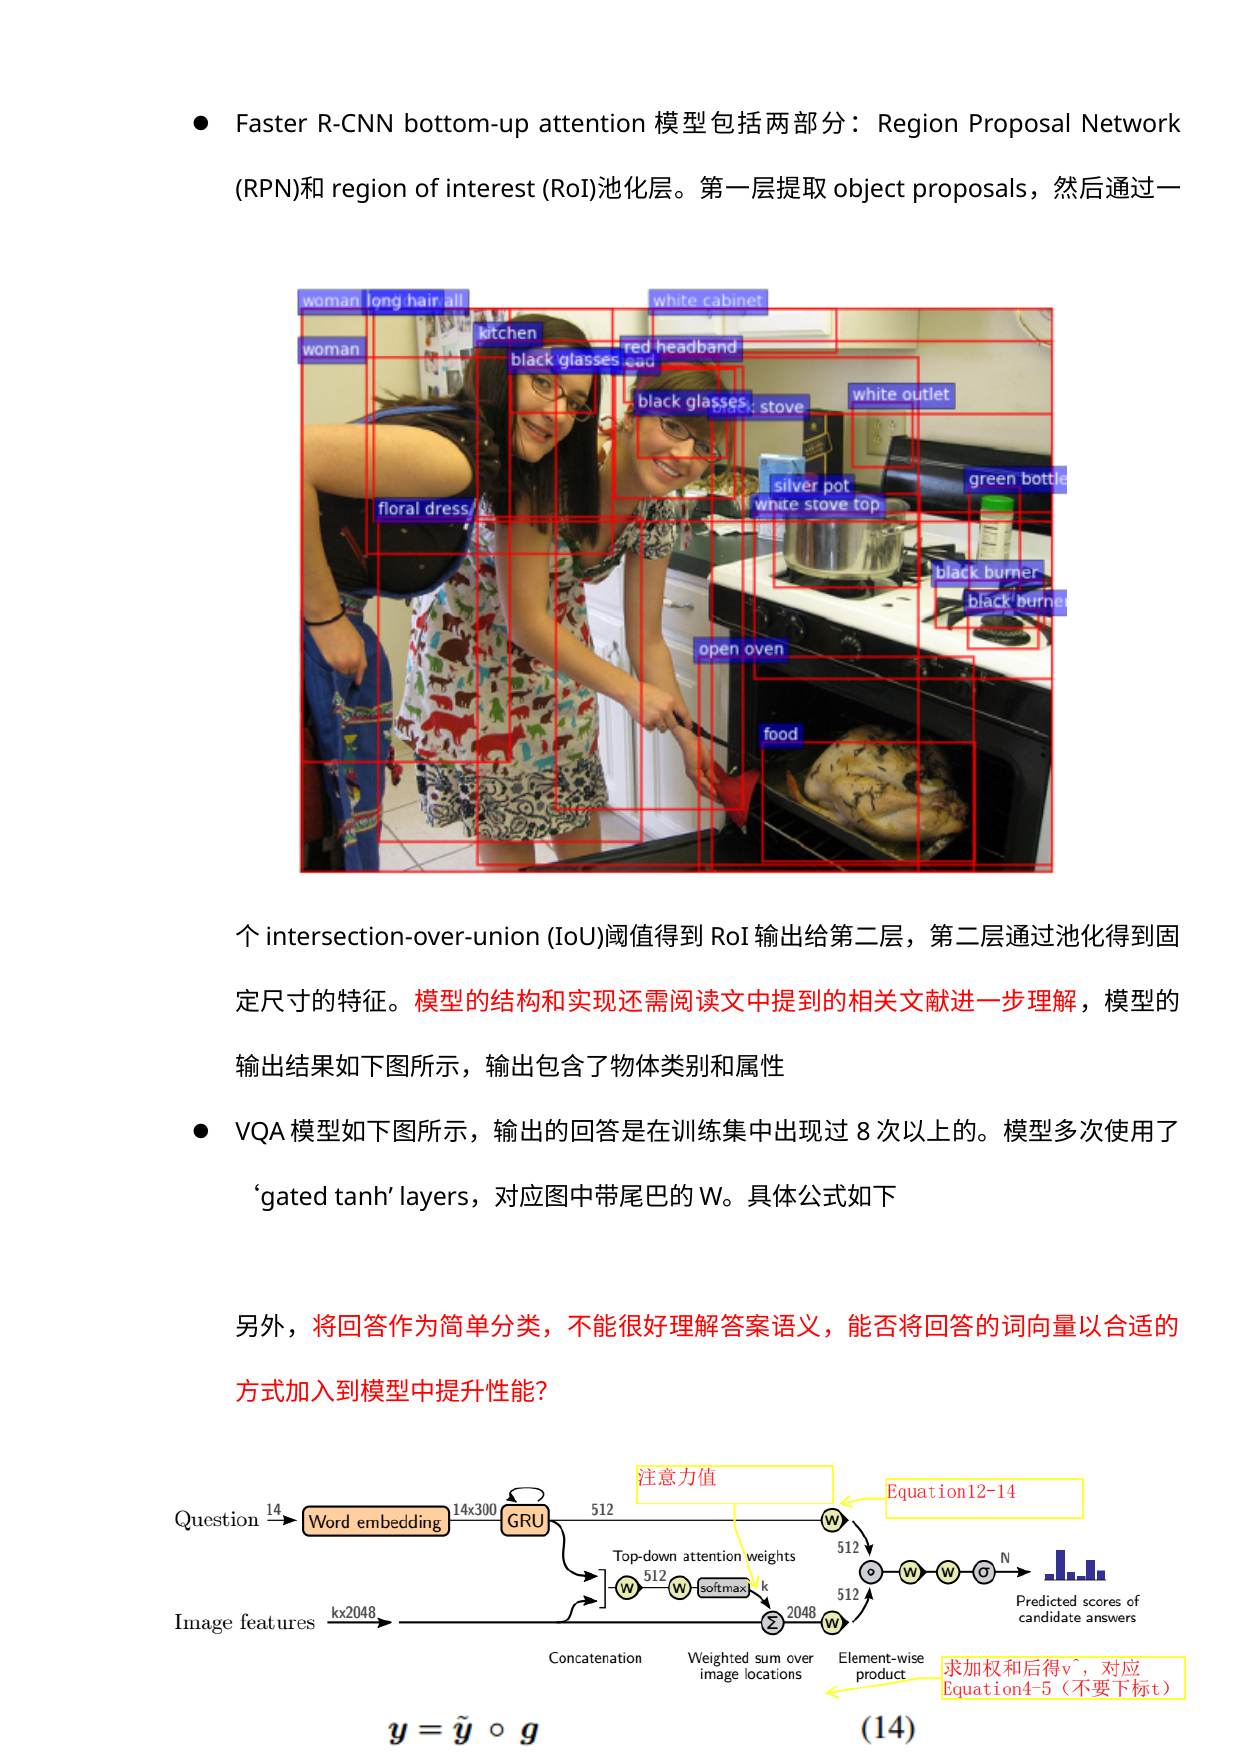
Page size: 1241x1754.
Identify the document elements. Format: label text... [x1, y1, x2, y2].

list 另外，将回答作为简单分类，不能很好理解答案语义，能否将回答的词向量以合适的方式加入到模型中提升性能？ [235, 1292, 1181, 1422]
list VQA模型如下图所示，输出的回答是在训练集中出现过8次以上的。模型多次使用了‘gated tanh’ layers，对应图中带尾巴的W。具体公式如下 [191, 1097, 1181, 1227]
picture [279, 275, 1067, 881]
picture [160, 1454, 1195, 1754]
